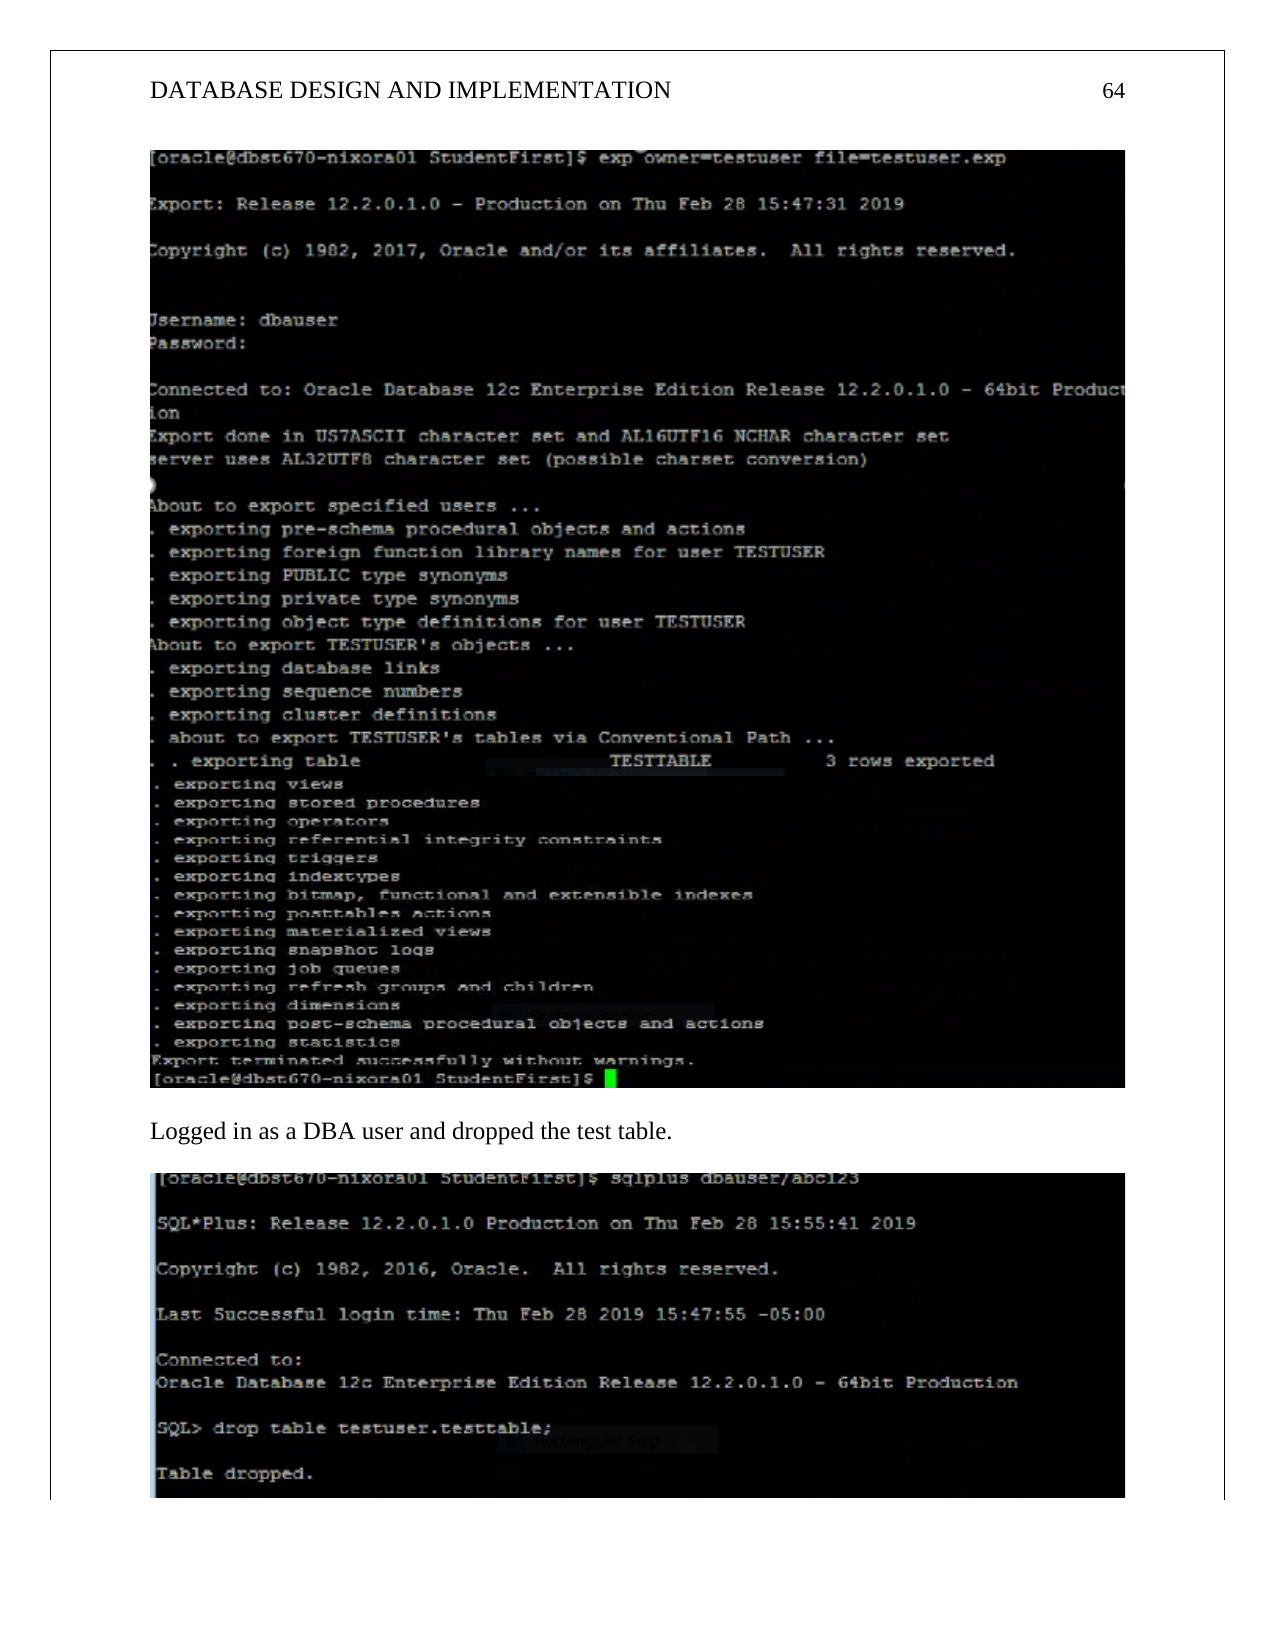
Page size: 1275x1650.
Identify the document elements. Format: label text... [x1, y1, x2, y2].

picture [150, 150, 1125, 1088]
text Logged in as a DBA user and dropped the test table. [150, 1116, 1125, 1145]
picture [150, 1173, 1125, 1498]
